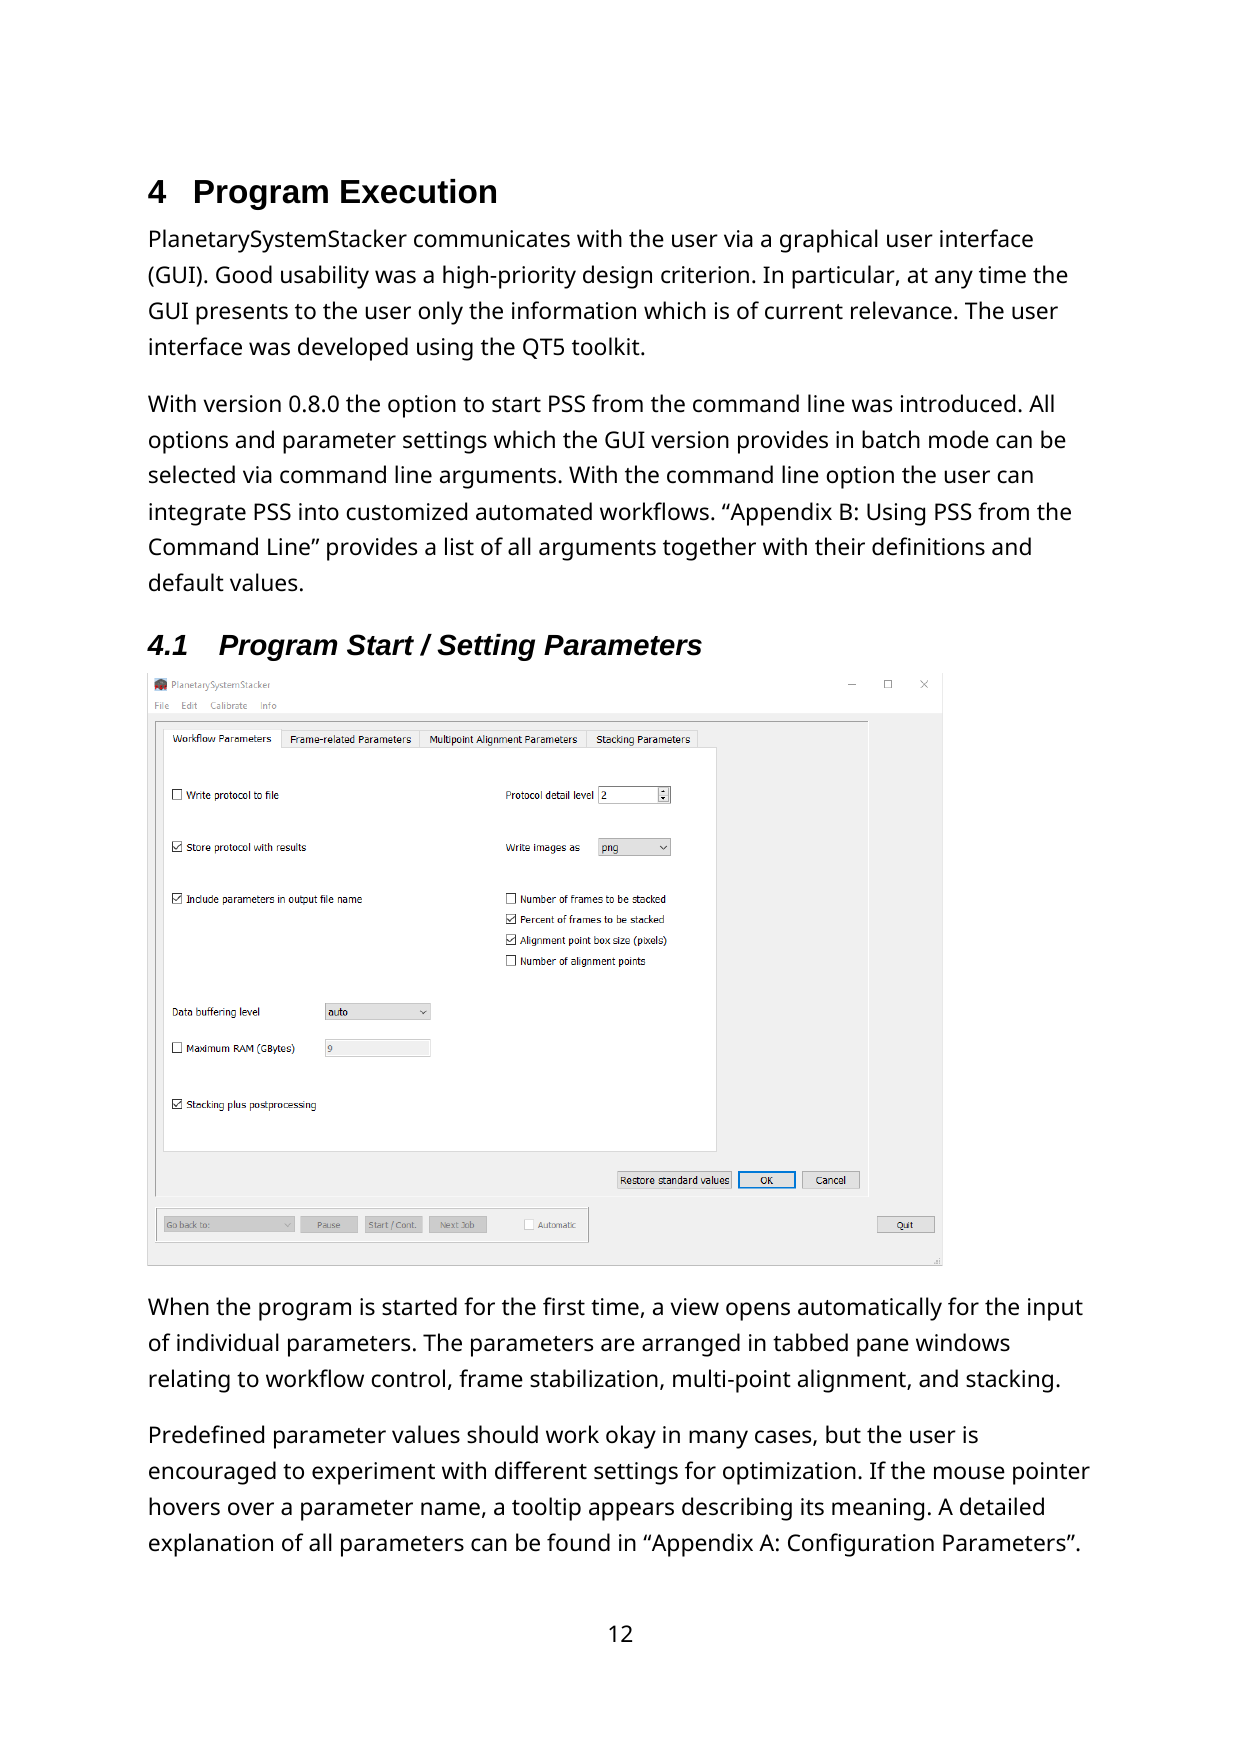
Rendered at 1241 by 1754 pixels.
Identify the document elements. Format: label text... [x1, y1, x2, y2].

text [148, 1419, 1093, 1558]
text PlanetarySystemStacker communicates with the user via a graphical user interface (GUI). Good usability was a high-priority design criterion. In particular, at any time the GUI presents to the user only the information which is of current relevance. The user interface was developed using the QT5 toolkit. [148, 223, 1093, 362]
subtitle Program Start / Setting Parameters [148, 628, 1093, 662]
picture [147, 673, 943, 1266]
text When the program is started for the first time, a view opens automatically for the input of individual parameters. The parameters are arranged in tabbed pane windows relating to workflow control, frame stabilization, multi-point alignment, and stacking. [148, 1291, 1093, 1394]
text With version 0.8.0 the option to start PSS from the command line was introduced. All options and parameter settings which the GUI version provides in batch mode can be selected via command line arguments. With the command line option the user can integrate PSS into customized automated workflows. “Appendix B: Using PSS from the Command Line” provides a list of all arguments together with their definitions and default values. [148, 388, 1093, 598]
subtitle Program Execution [148, 173, 1093, 211]
